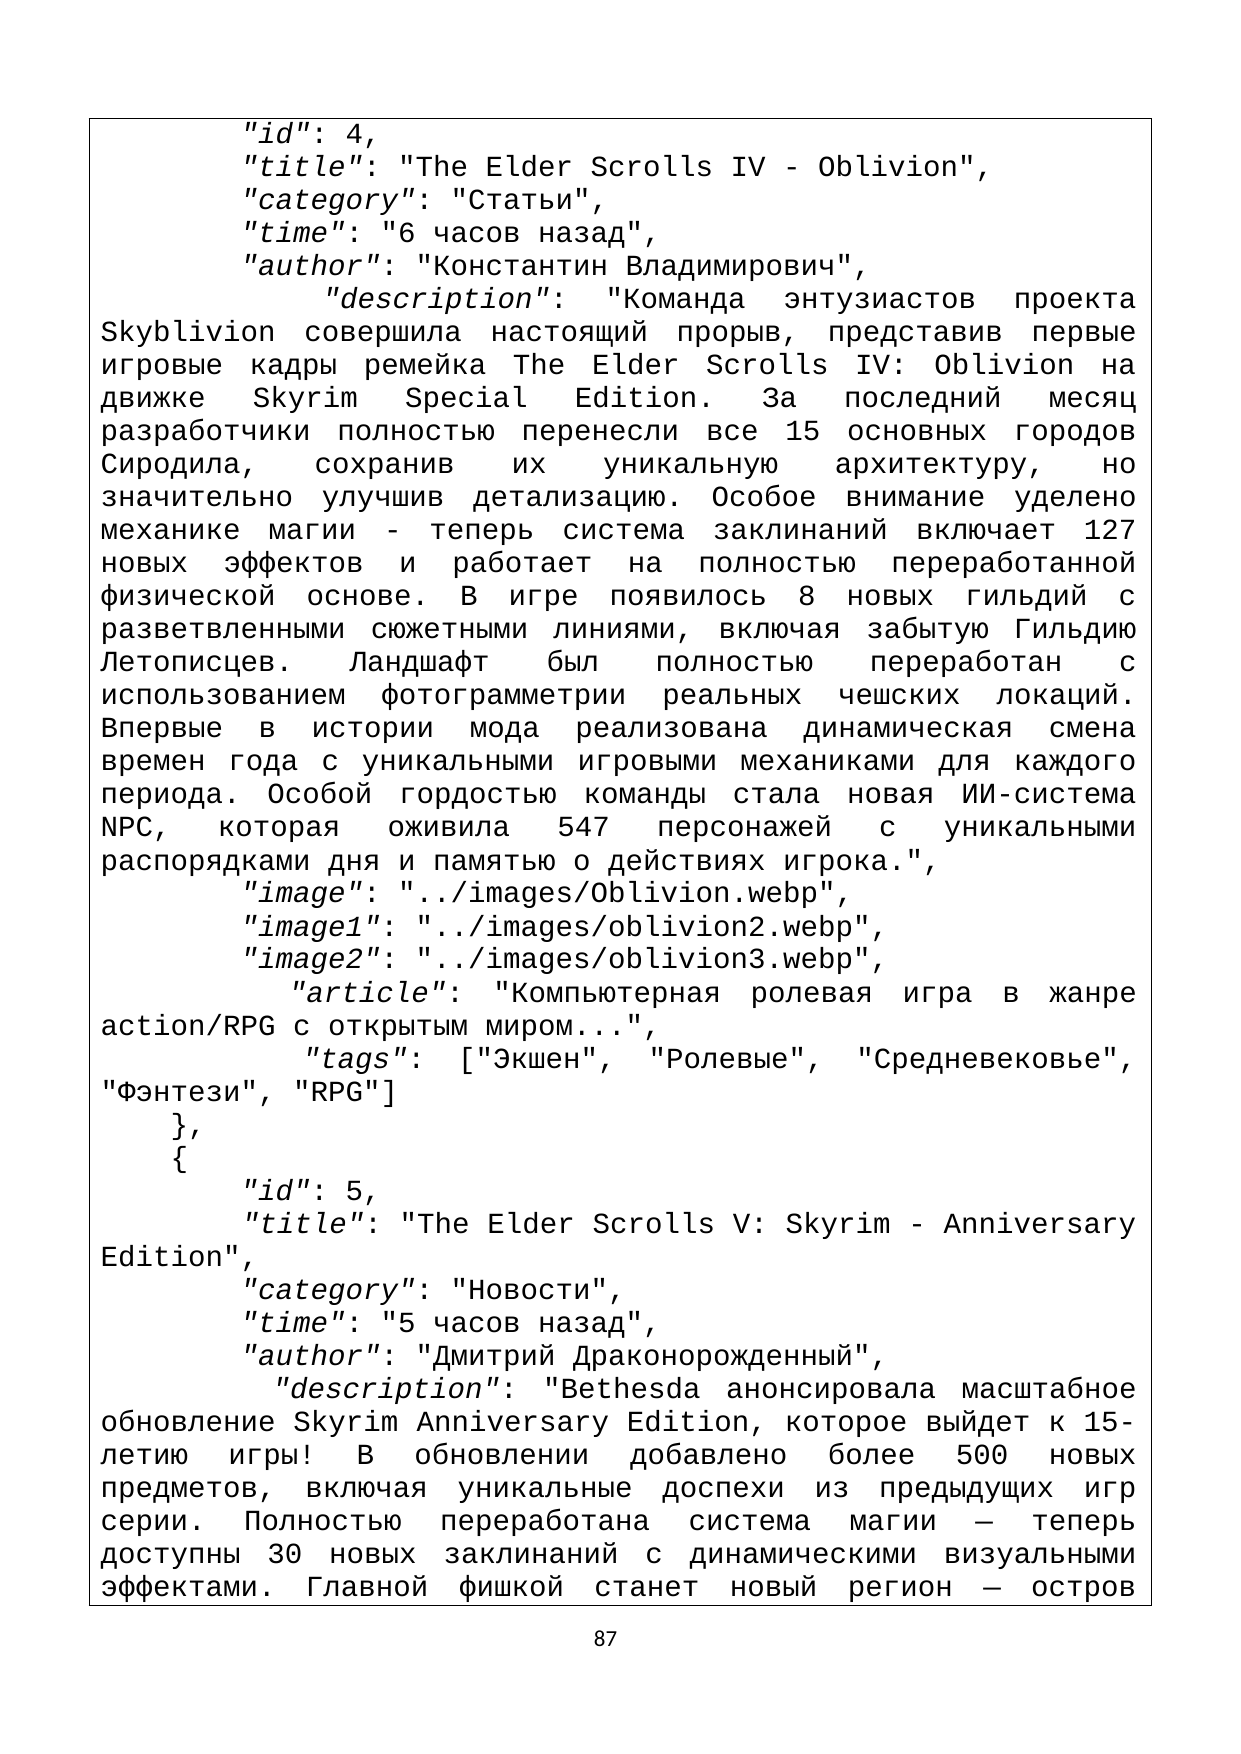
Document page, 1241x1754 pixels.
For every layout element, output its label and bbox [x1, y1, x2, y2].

table_header [90, 119, 1151, 1605]
